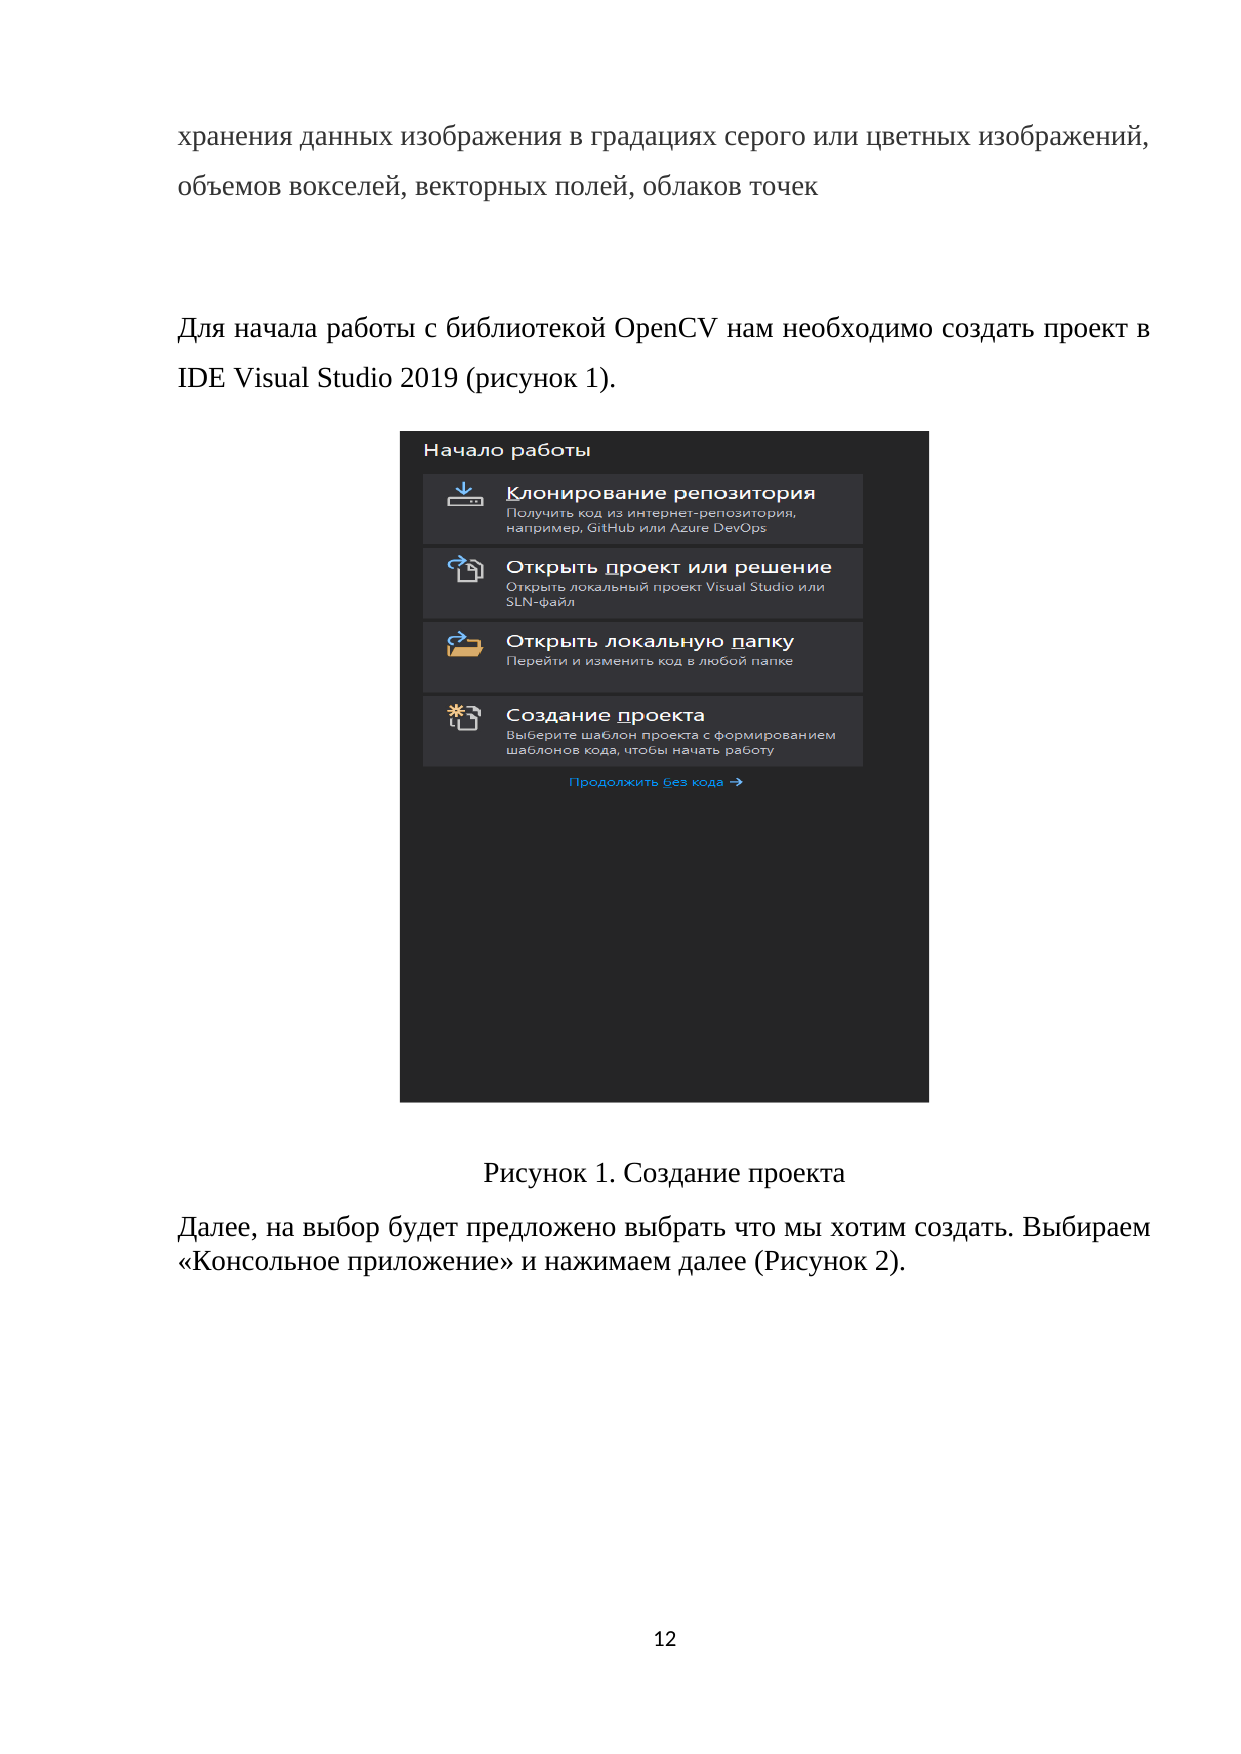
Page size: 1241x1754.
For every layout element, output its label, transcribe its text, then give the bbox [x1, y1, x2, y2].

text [177, 118, 1152, 202]
picture [399, 431, 930, 1103]
text Для начала работы с библиотекой OpenCV нам необходимо создать проект в IDE Visual Studio 2019 (рисунок 1). [177, 310, 1152, 393]
text Рисунок 1. Создание проекта [177, 1155, 1152, 1188]
text Далее, на выбор будет предложено выбрать что мы хотим создать. Выбираем «Консольное приложение» и нажимаем далее (Рисунок 2). [177, 1209, 1152, 1276]
